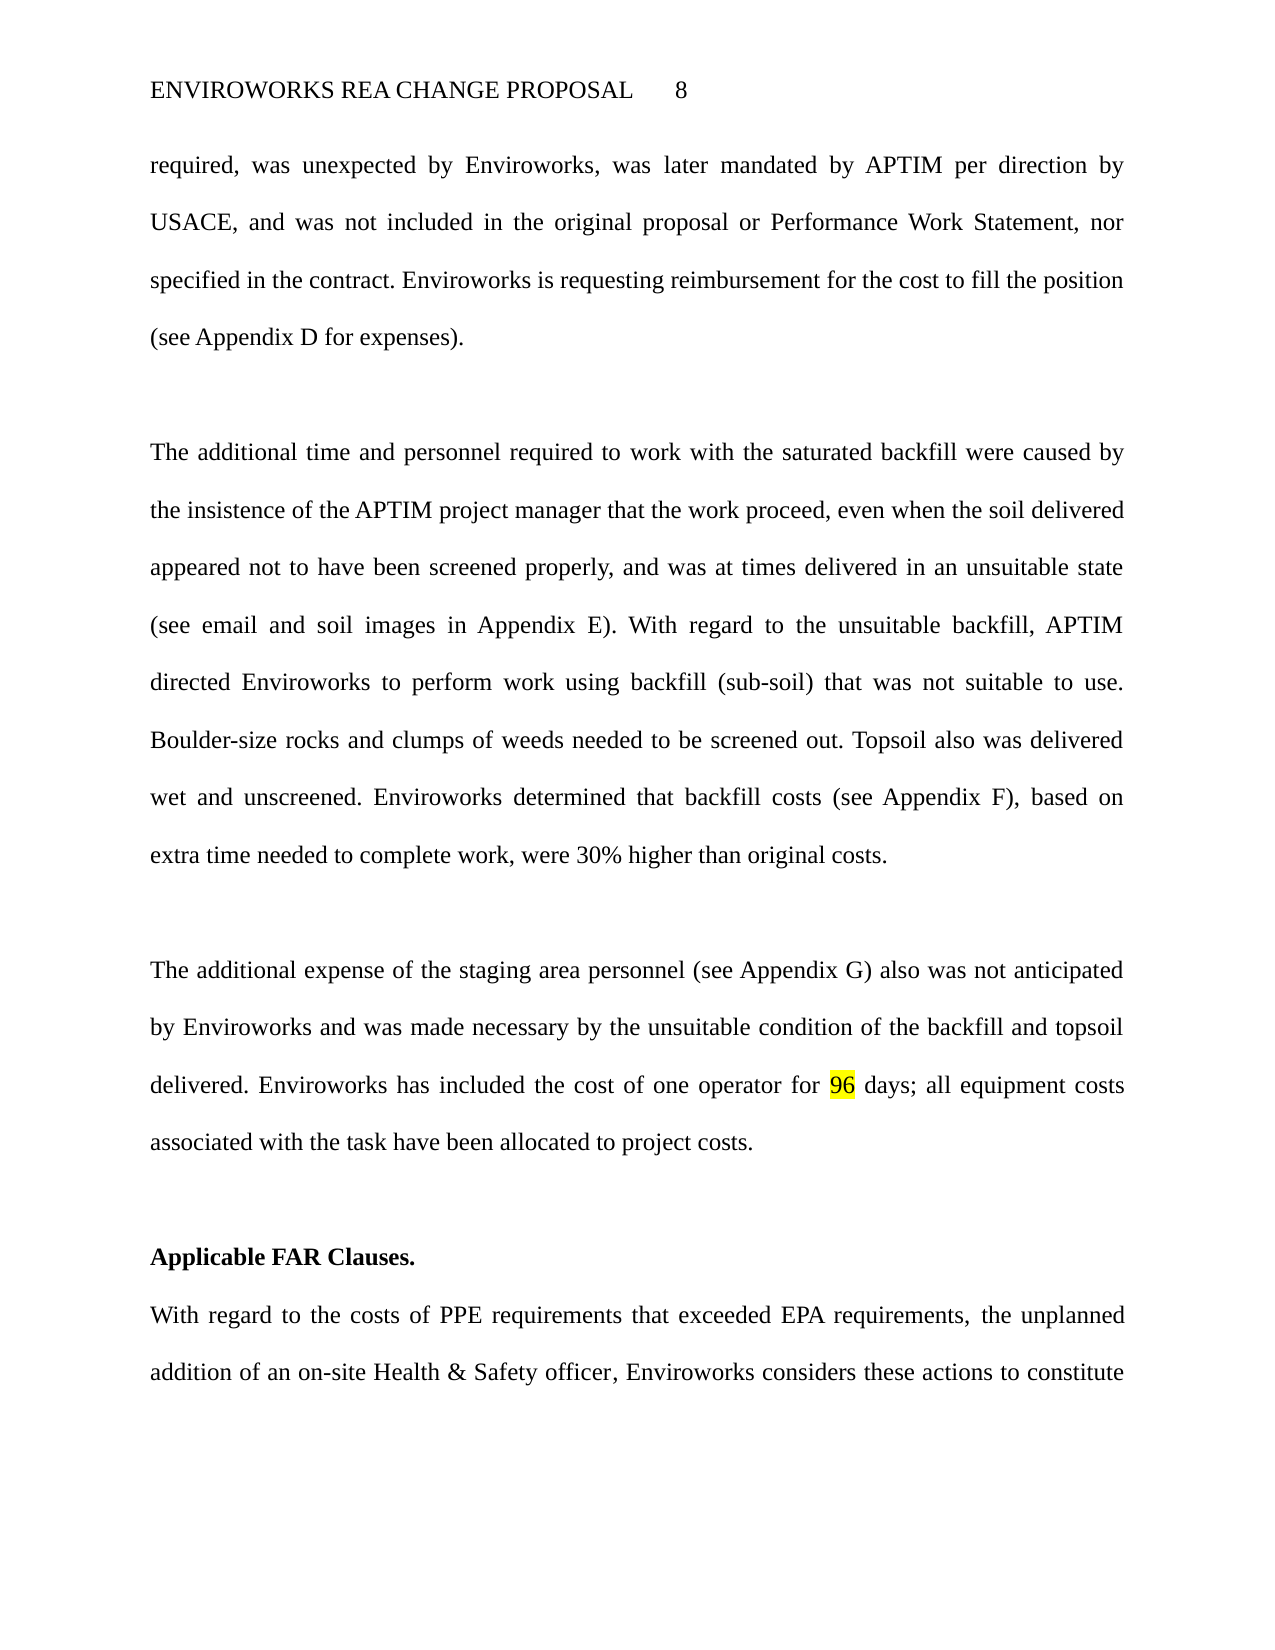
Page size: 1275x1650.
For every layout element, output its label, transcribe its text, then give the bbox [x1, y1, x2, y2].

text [150, 150, 1125, 351]
text Applicable FAR Clauses. [150, 1242, 1125, 1271]
text The additional time and personnel required to work with the saturated backfill were caused by the insistence of the APTIM project manager that the work proceed, even when the soil delivered appeared not to have been screened properly, and was at times delivered in an unsuitable state (see email and soil images in Appendix E). With regard to the unsuitable backfill, APTIM directed Enviroworks to perform work using backfill (sub-soil) that was not suitable to use. Boulder-size rocks and clumps of weeds needed to be screened out. Topsoil also was delivered wet and unscreened. Enviroworks determined that backfill costs (see Appendix F), based on extra time needed to complete work, were 30% higher than original costs. [150, 437, 1125, 869]
text The additional expense of the staging area personnel (see Appendix G) also was not anticipated by Enviroworks and was made necessary by the unsuitable condition of the backfill and topsoil delivered. Enviroworks has included the cost of one operator for 96 days; all equipment costs associated with the task have been allocated to project costs. [150, 955, 1125, 1156]
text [150, 1300, 1125, 1386]
